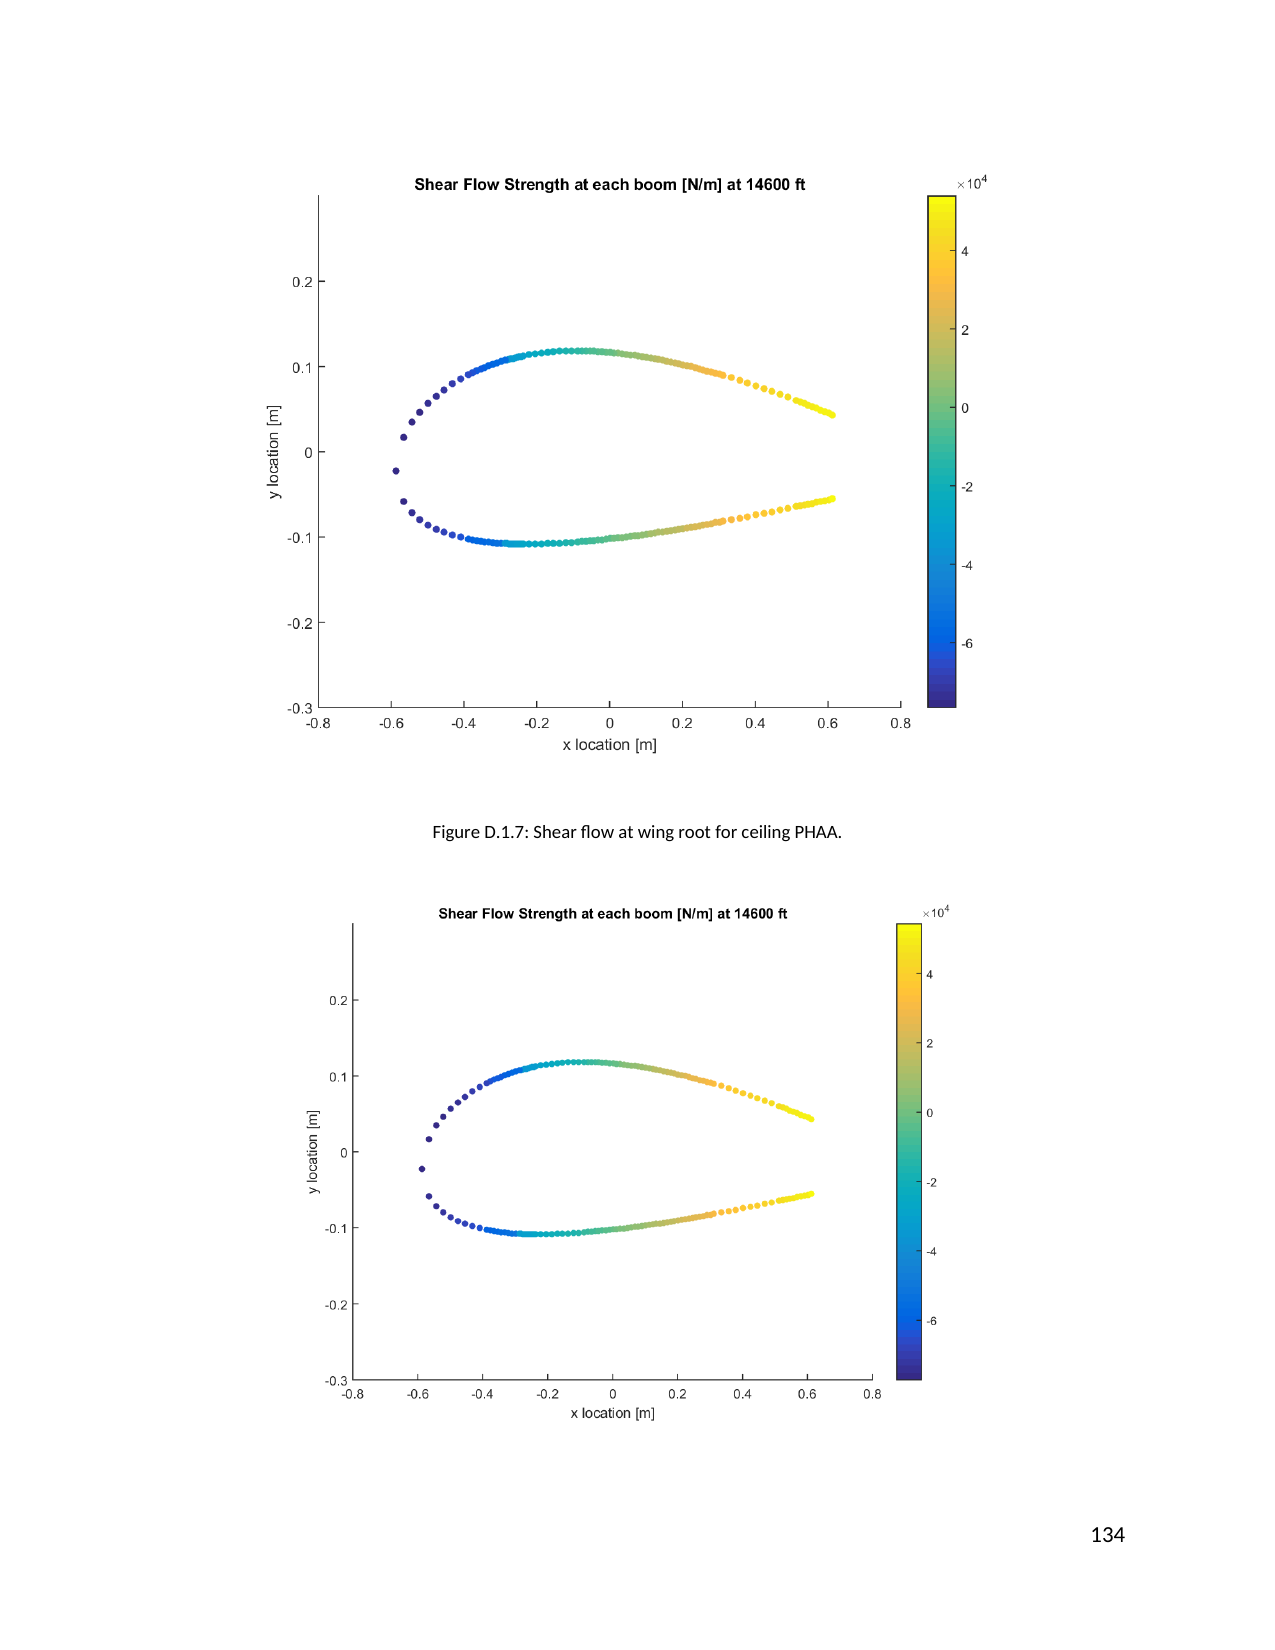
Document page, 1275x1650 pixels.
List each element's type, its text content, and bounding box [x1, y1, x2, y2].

text Figure D.1.7: Shear flow at wing root for ceiling PHAA. [150, 821, 1125, 843]
picture [265, 883, 1010, 1441]
picture [220, 150, 1055, 776]
